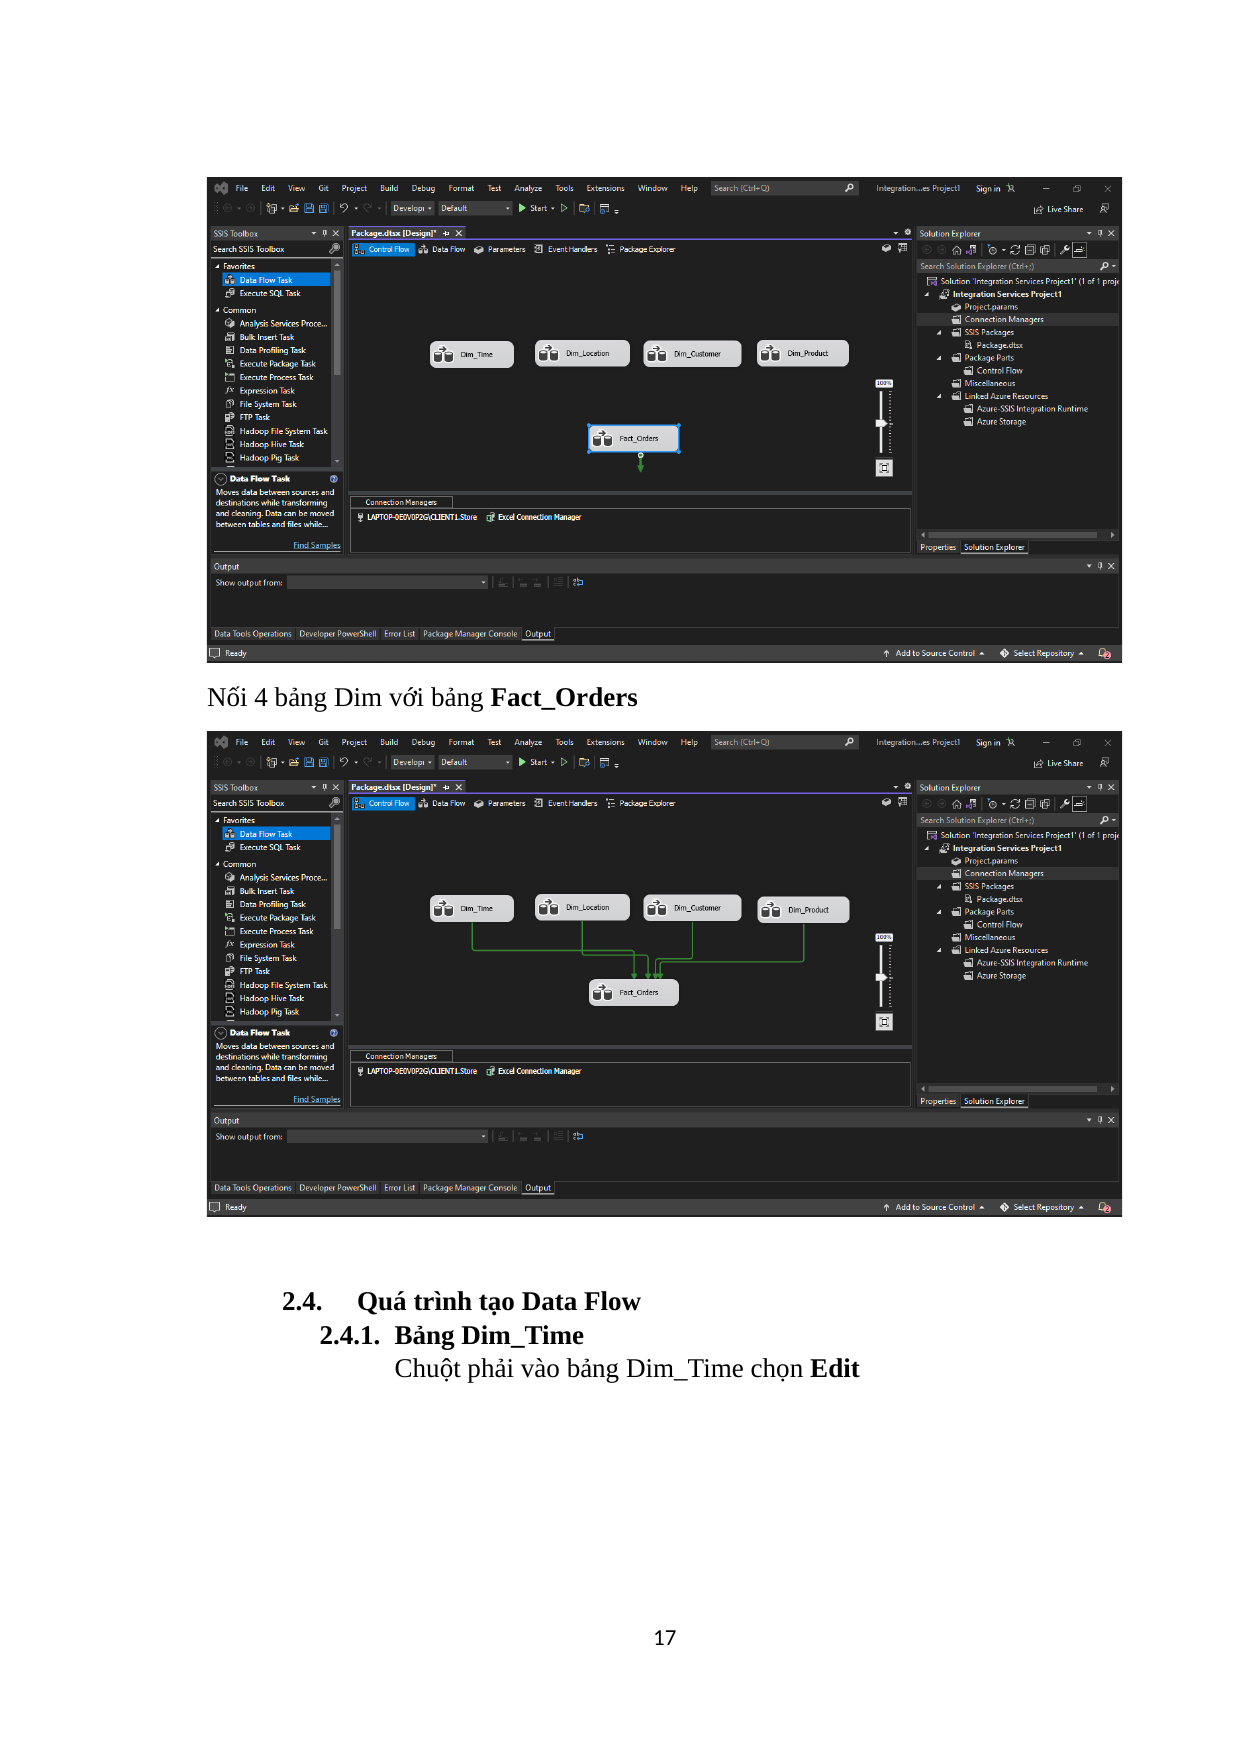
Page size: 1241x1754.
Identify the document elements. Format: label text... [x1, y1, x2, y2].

picture [206, 177, 1123, 663]
list Bảng Dim_Time [319, 1319, 1122, 1350]
list Chuột phải vào bảng Dim_Time chọn Edit [394, 1353, 1122, 1384]
picture [206, 731, 1123, 1217]
text Nối 4 bảng Dim với bảng Fact_Orders [207, 681, 1122, 712]
list Quá trình tạo Data Flow [282, 1286, 1122, 1317]
